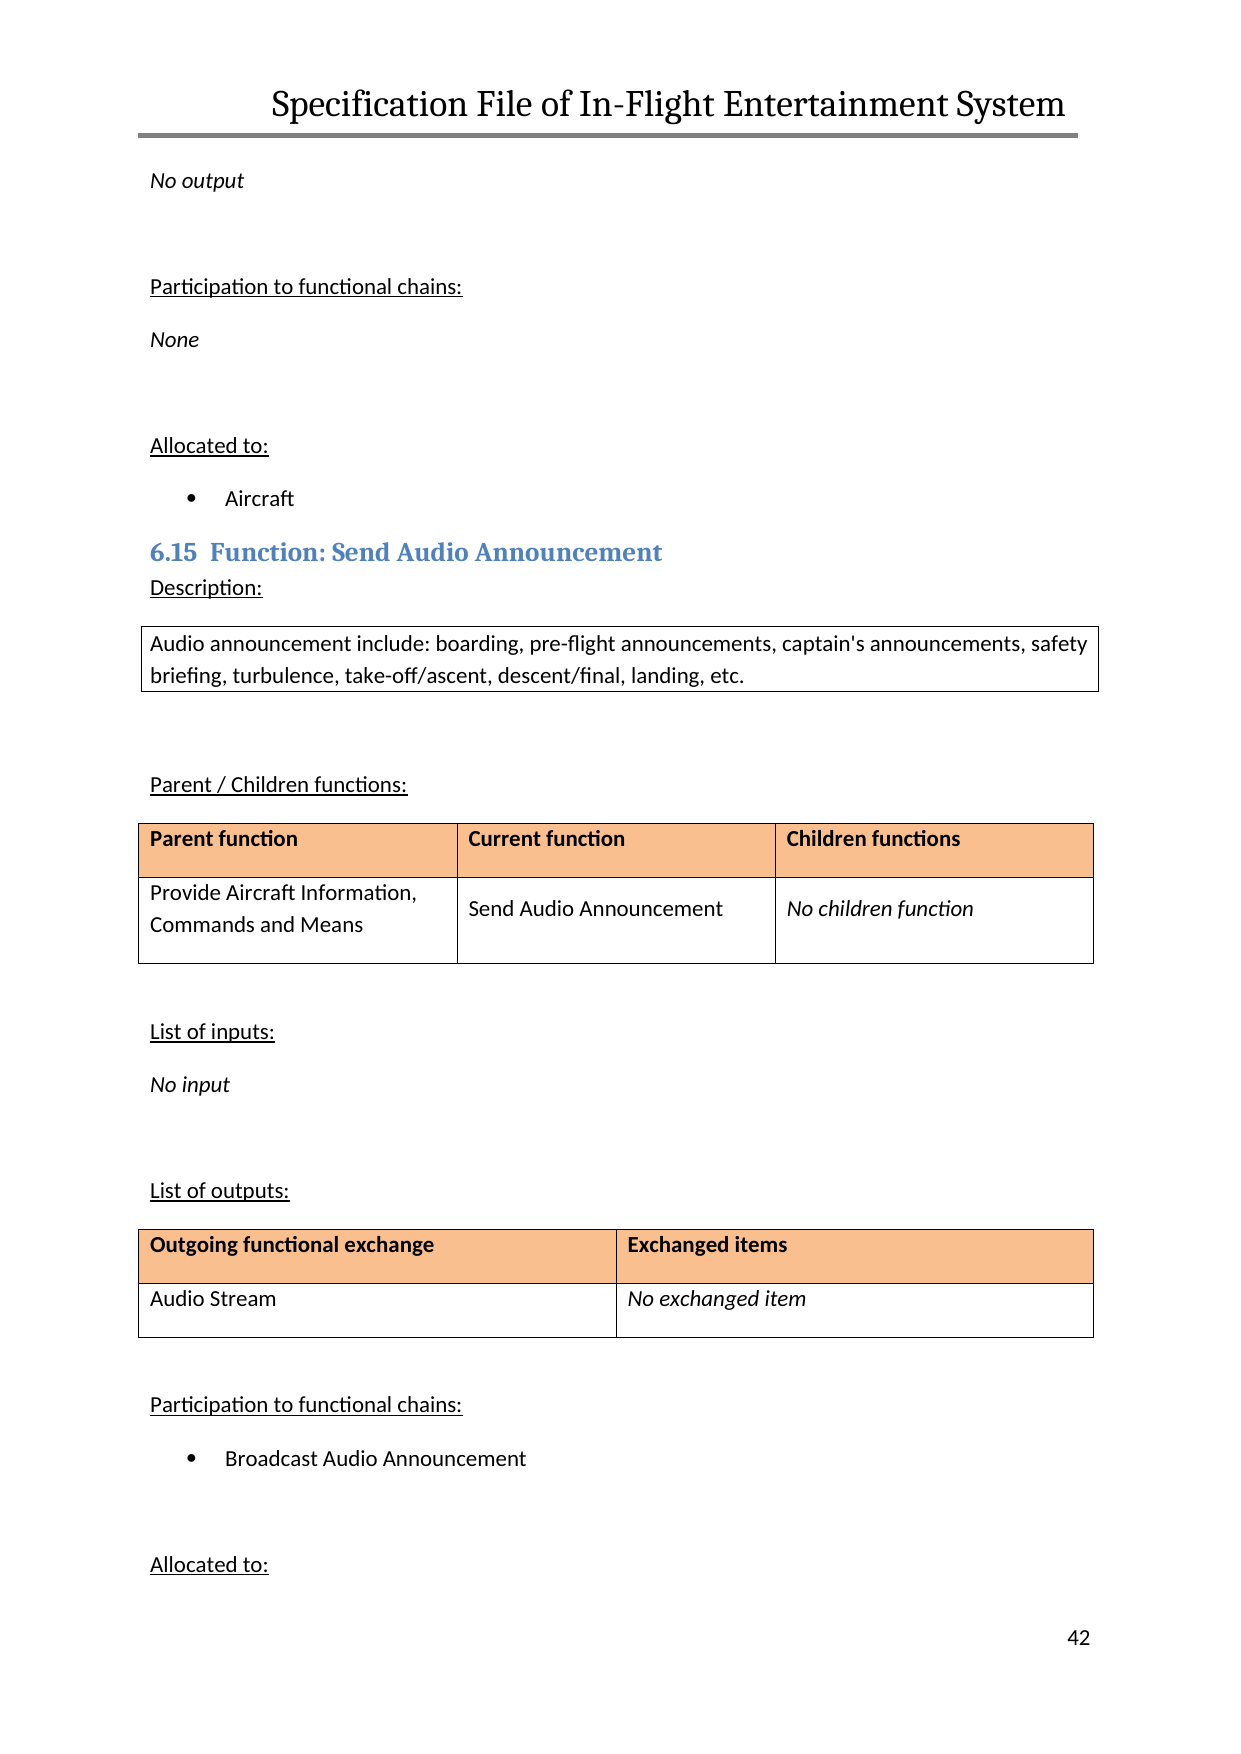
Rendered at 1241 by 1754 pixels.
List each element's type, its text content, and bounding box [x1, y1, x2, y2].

text List of inputs: [150, 1017, 1090, 1045]
text Participation to functional chains: [150, 272, 1090, 300]
table_header Exchanged items [617, 1230, 1093, 1283]
table_cell Provide Aircraft Information, Commands and Means [139, 878, 457, 963]
table_header Current function [458, 824, 775, 877]
table_cell Send Audio Announcement [458, 878, 775, 963]
text Allocated to: [150, 1550, 1090, 1578]
list Broadcast Audio Announcement [187, 1444, 1090, 1472]
text Allocated to: [150, 431, 1090, 459]
text No input [150, 1070, 1090, 1098]
text Audio announcement include: boarding, pre-flight announcements, captain's announcements, safety briefing, turbulence, take-off/ascent, descent/final, landing, etc. [142, 627, 1098, 691]
text None [150, 325, 1090, 353]
table_header Outgoing functional exchange [139, 1230, 616, 1283]
table_header Children functions [776, 824, 1093, 877]
list Aircraft [187, 484, 1090, 512]
table_header Parent function [139, 824, 457, 877]
text Participation to functional chains: [150, 1391, 1090, 1419]
table_cell No children function [776, 878, 1093, 963]
text Parent / Children functions: [150, 770, 1090, 798]
table_header No exchanged item [617, 1284, 1093, 1337]
subtitle Function: Send Audio Announcement [150, 537, 1090, 568]
text Description: [150, 573, 1090, 601]
text List of outputs: [150, 1176, 1090, 1204]
text No output [150, 166, 1090, 194]
table_header Audio Stream [139, 1284, 616, 1337]
